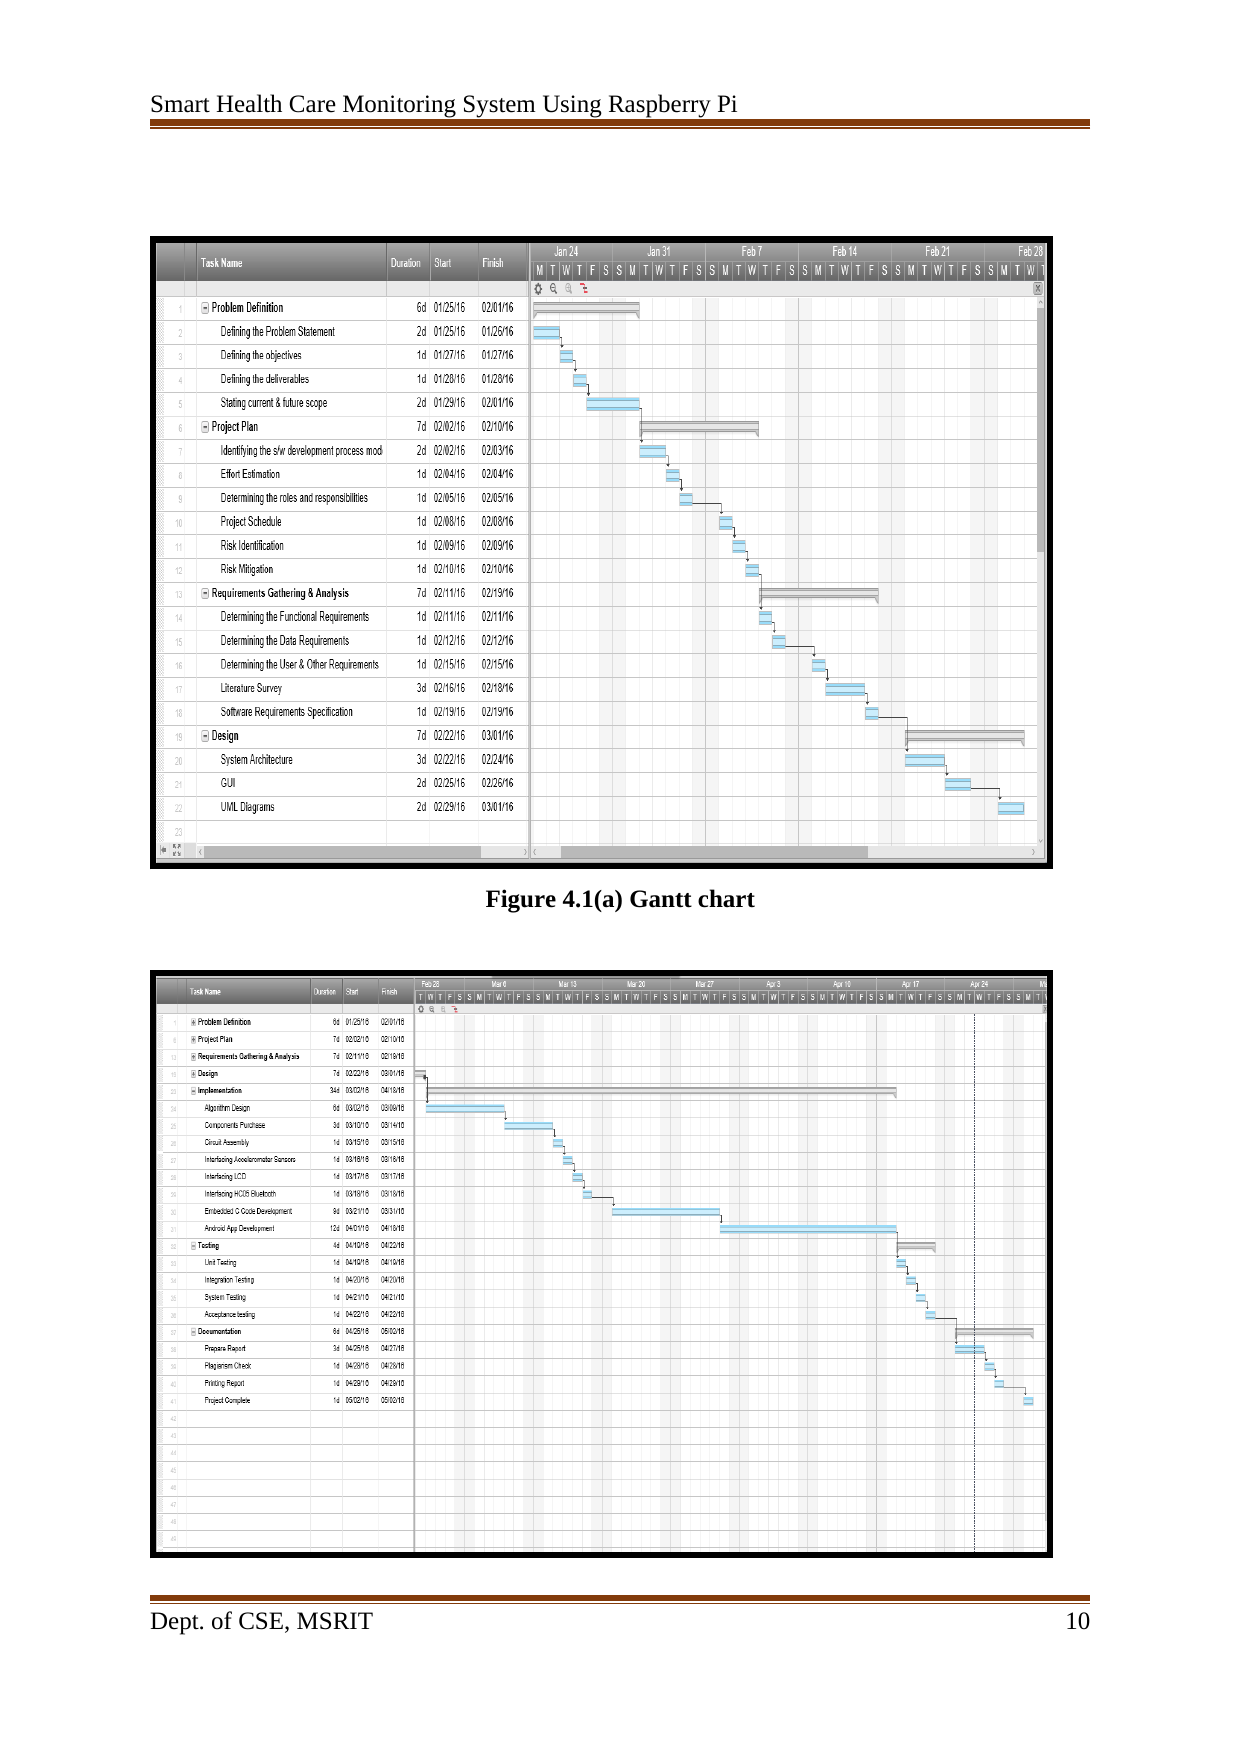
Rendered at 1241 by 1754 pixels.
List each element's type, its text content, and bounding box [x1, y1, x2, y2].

text Figure 4.1(a) Gantt chart [150, 884, 1090, 912]
picture [156, 976, 1047, 1552]
picture [156, 243, 1047, 863]
